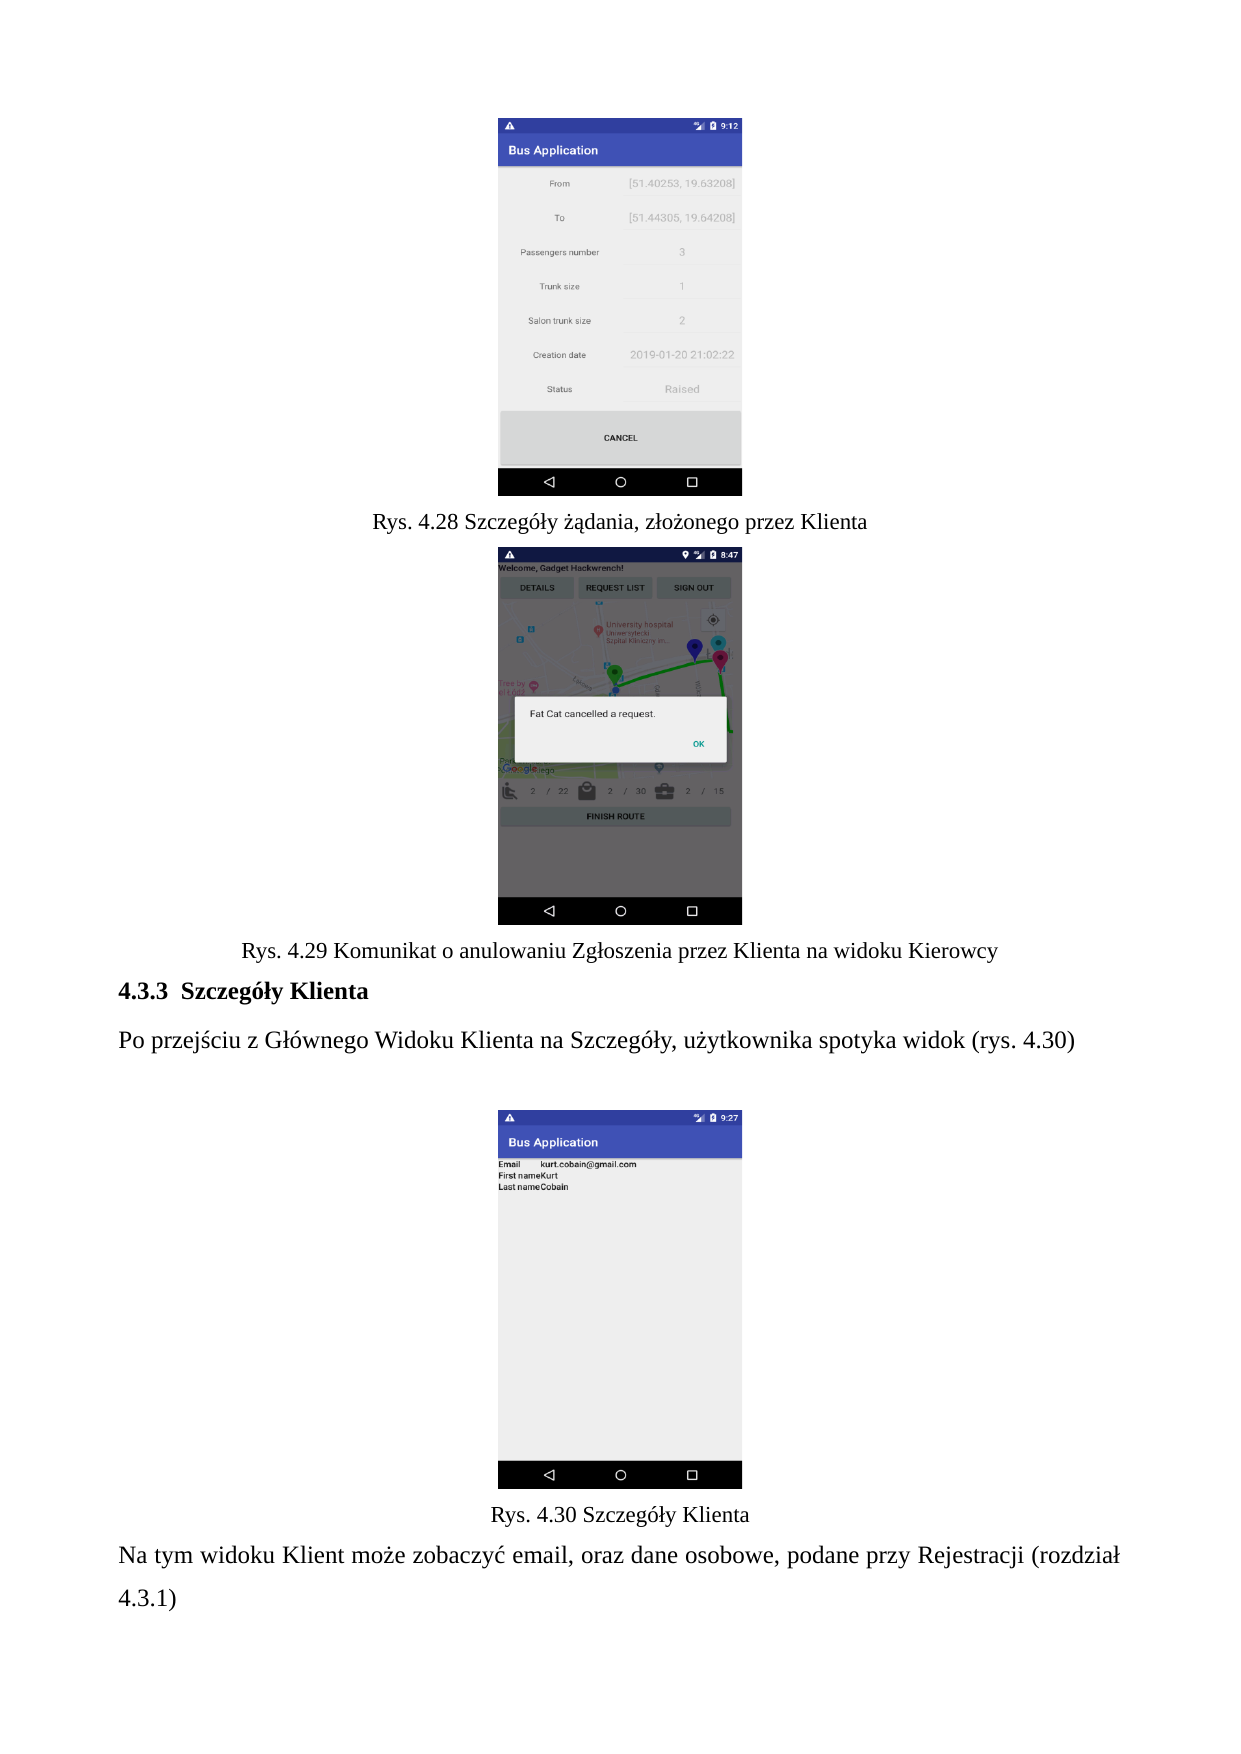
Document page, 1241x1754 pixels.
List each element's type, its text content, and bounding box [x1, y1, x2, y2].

picture [498, 1110, 743, 1489]
text Rys. 4.28 Szczegóły żądania, złożonego przez Klienta [118, 508, 1122, 535]
text 4.3.3 Szczegóły Klienta [118, 976, 1122, 1005]
text Na tym widoku Klient może zobaczyć email, oraz dane osobowe, podane przy Rejestracji (rozdział 4.3.1) [118, 1540, 1122, 1612]
picture [498, 118, 743, 496]
text Po przejściu z Głównego Widoku Klienta na Szczegóły, użytkownika spotyka widok (rys. 4.30) [118, 1026, 1122, 1054]
picture [498, 547, 743, 925]
text Rys. 4.29 Komunikat o anulowaniu Zgłoszenia przez Klienta na widoku Kierowcy [118, 937, 1122, 964]
text Rys. 4.30 Szczegóły Klienta [118, 1501, 1122, 1527]
